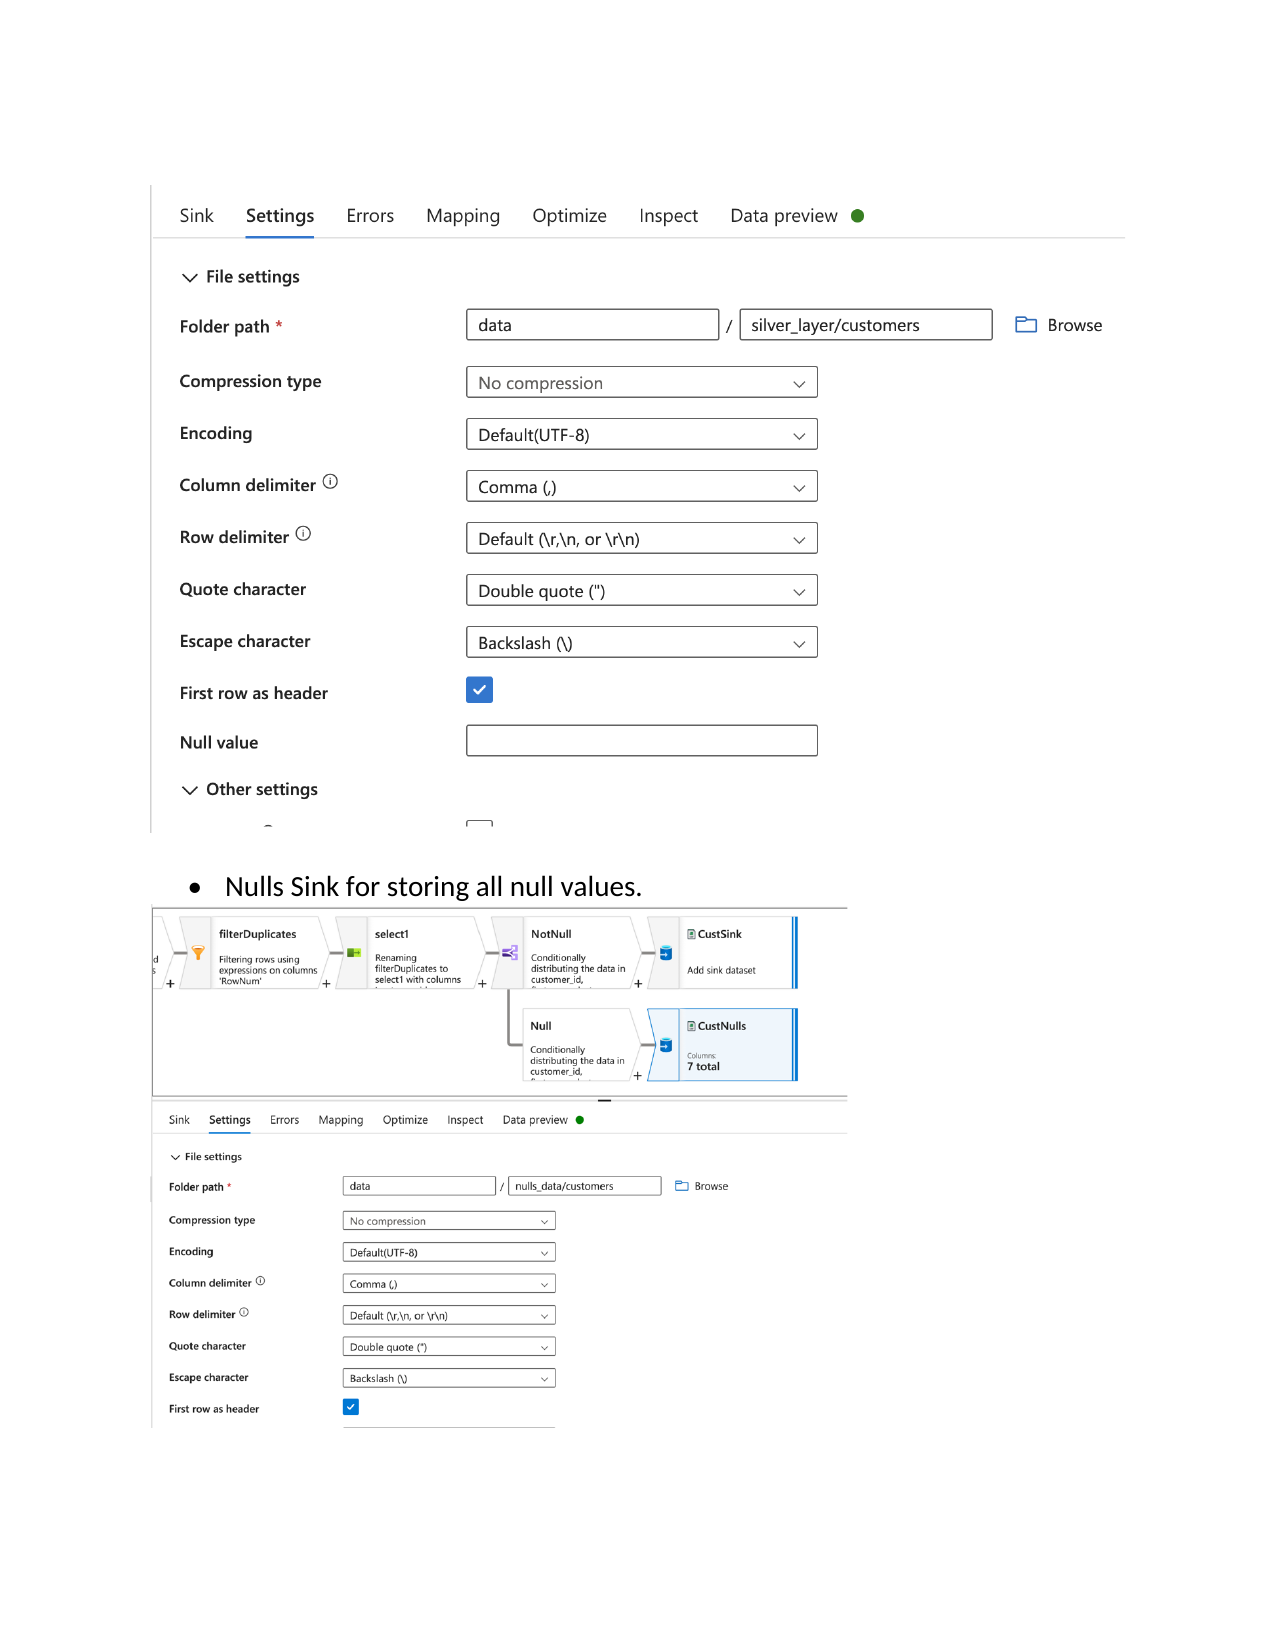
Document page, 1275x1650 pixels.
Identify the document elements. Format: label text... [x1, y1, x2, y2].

picture [150, 185, 1125, 833]
picture [150, 904, 848, 1428]
list Nulls Sink for storing all null values. [187, 868, 1125, 904]
